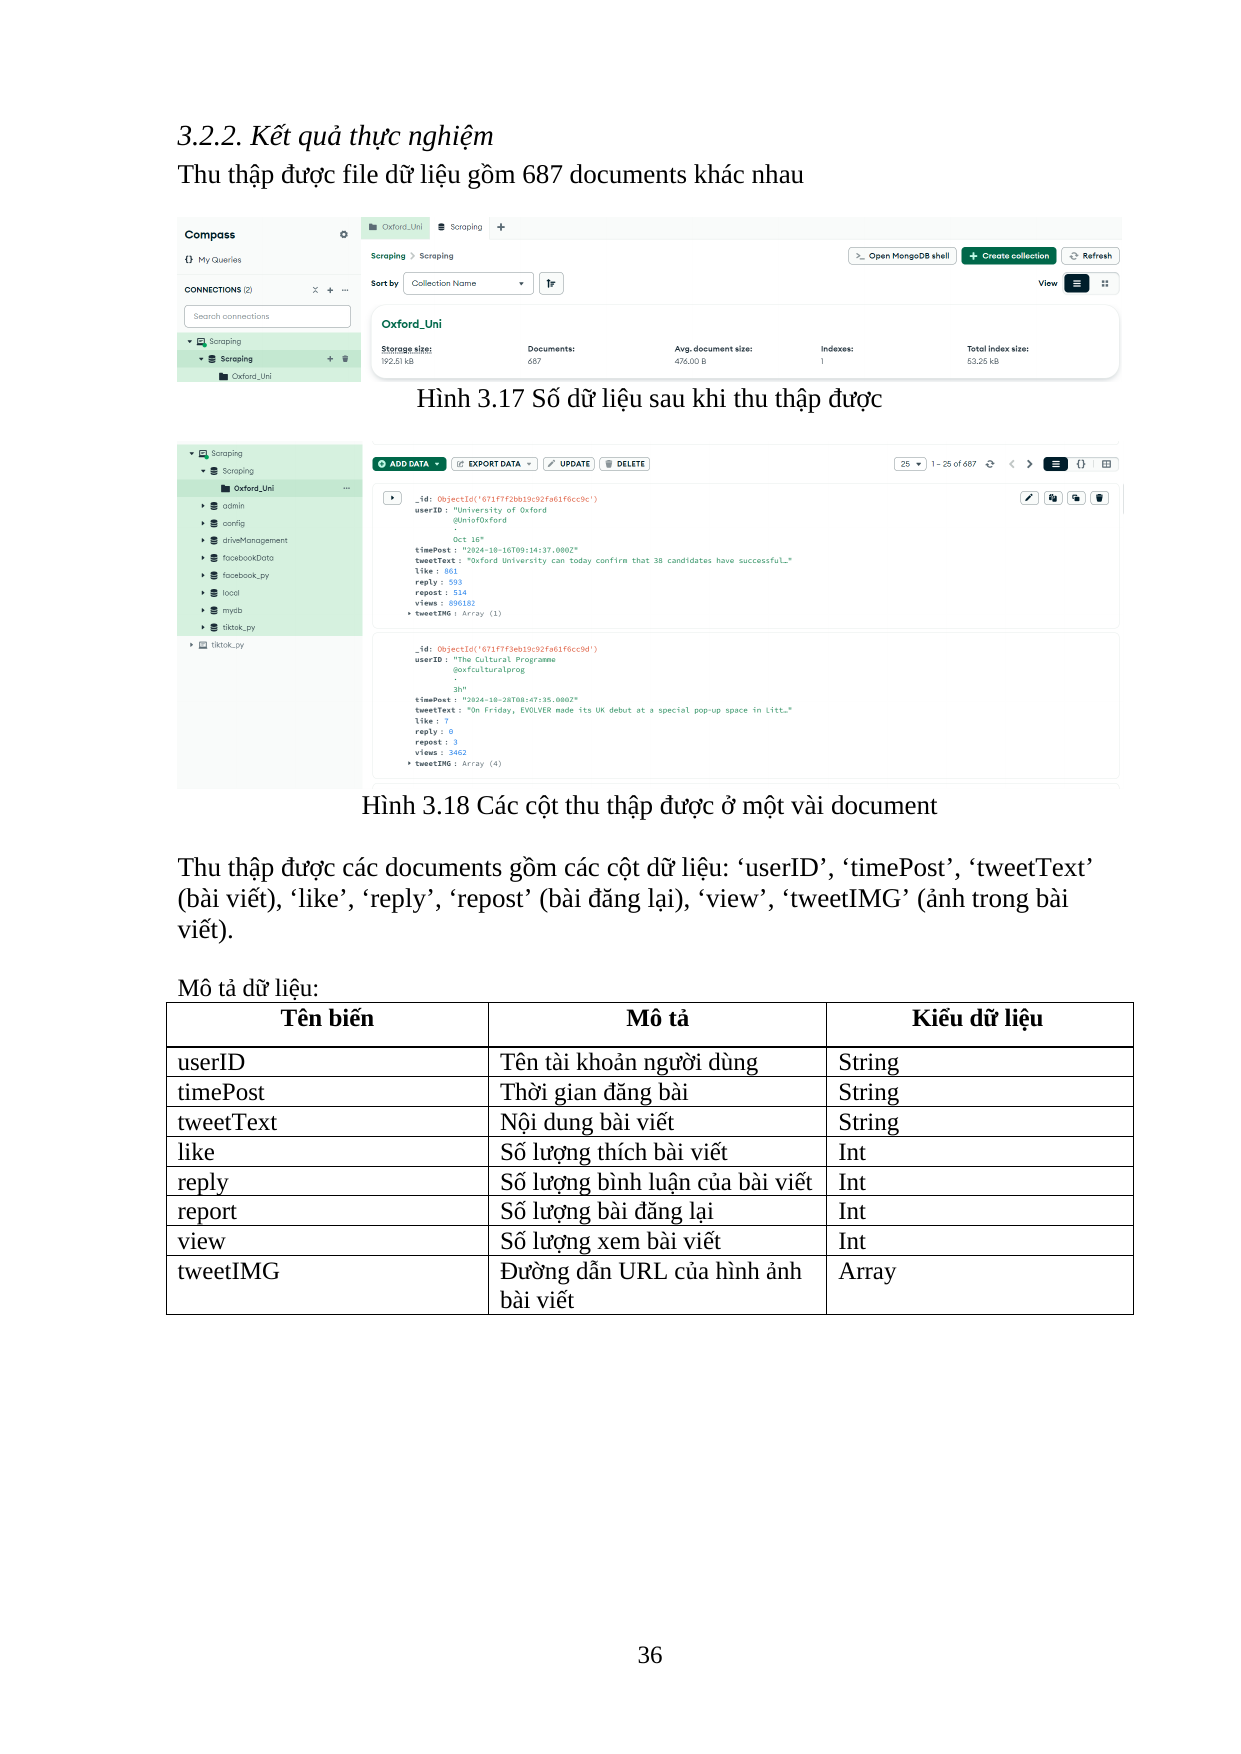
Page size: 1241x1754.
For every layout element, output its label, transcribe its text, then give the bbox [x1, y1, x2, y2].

text Thu thập được các documents gồm các cột dữ liệu: ‘userID’, ‘timePost’, ‘tweetText’ (bài viết), ‘like’, ‘reply’, ‘repost’ (bài đăng lại), ‘view’, ‘tweetIMG’ (ảnh trong bài viết). [177, 851, 1122, 945]
table_cell Đường dẫn URL của hình ảnh bài viết [489, 1256, 826, 1313]
table_cell Int [827, 1196, 1133, 1225]
text Mô tả dữ liệu: [177, 973, 1122, 1002]
table_cell tweetIMG [167, 1256, 488, 1313]
subtitle 3.2.2. Kết quả thực nghiệm [177, 118, 1122, 152]
table_cell Array [827, 1256, 1133, 1313]
table_cell String [827, 1077, 1133, 1106]
table_cell reply [167, 1167, 488, 1195]
table_cell Số lượng xem bài viết [489, 1226, 826, 1255]
table_header Tên biến [167, 1003, 488, 1046]
table_header Mô tả [489, 1003, 826, 1046]
table_cell Số lượng thích bài viết [489, 1137, 826, 1166]
table_cell Int [827, 1167, 1133, 1195]
table_cell Số lượng bình luận của bài viết [489, 1167, 826, 1195]
table_cell Số lượng bài đăng lại [489, 1196, 826, 1225]
table_cell like [167, 1137, 488, 1166]
table_cell String [827, 1048, 1133, 1076]
table_cell Int [827, 1226, 1133, 1255]
table_cell tweetText [167, 1107, 488, 1136]
table_cell report [167, 1196, 488, 1225]
table_cell Thời gian đăng bài [489, 1077, 826, 1106]
text Hình 3.18 Các cột thu thập được ở một vài document [177, 789, 1122, 820]
table_cell timePost [167, 1077, 488, 1106]
table_cell String [827, 1107, 1133, 1136]
table_header Kiểu dữ liệu [827, 1003, 1133, 1046]
text Thu thập được file dữ liệu gồm 687 documents khác nhau [177, 158, 1122, 189]
table_cell Int [827, 1137, 1133, 1166]
table_cell Nội dung bài viết [489, 1107, 826, 1136]
picture [177, 441, 1124, 789]
table_cell userID [167, 1048, 488, 1076]
text Hình 3.17 Số dữ liệu sau khi thu thập được [177, 382, 1122, 413]
table_cell view [167, 1226, 488, 1255]
table_cell Tên tài khoản người dùng [489, 1048, 826, 1076]
picture [177, 217, 1122, 382]
